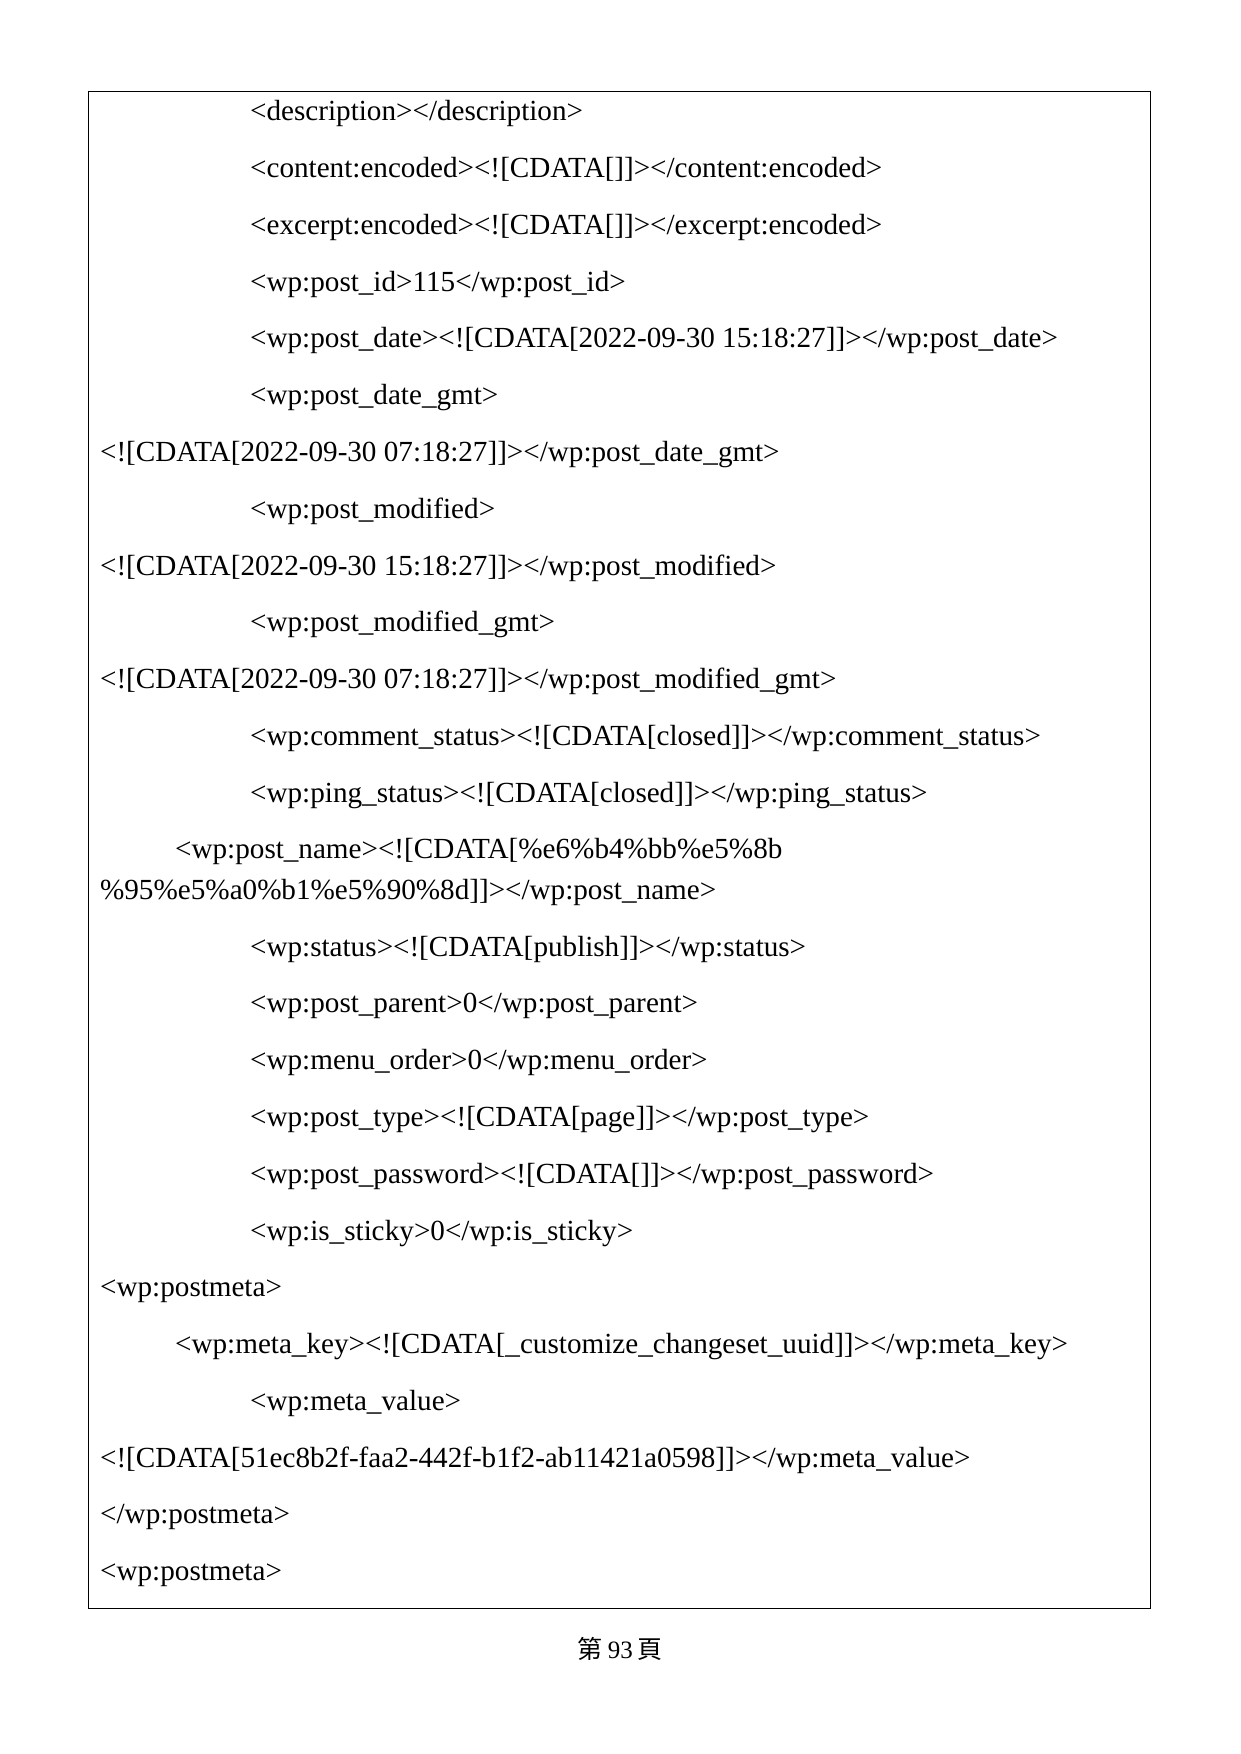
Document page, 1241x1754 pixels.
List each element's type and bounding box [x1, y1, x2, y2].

table_cell [89, 92, 1150, 1608]
